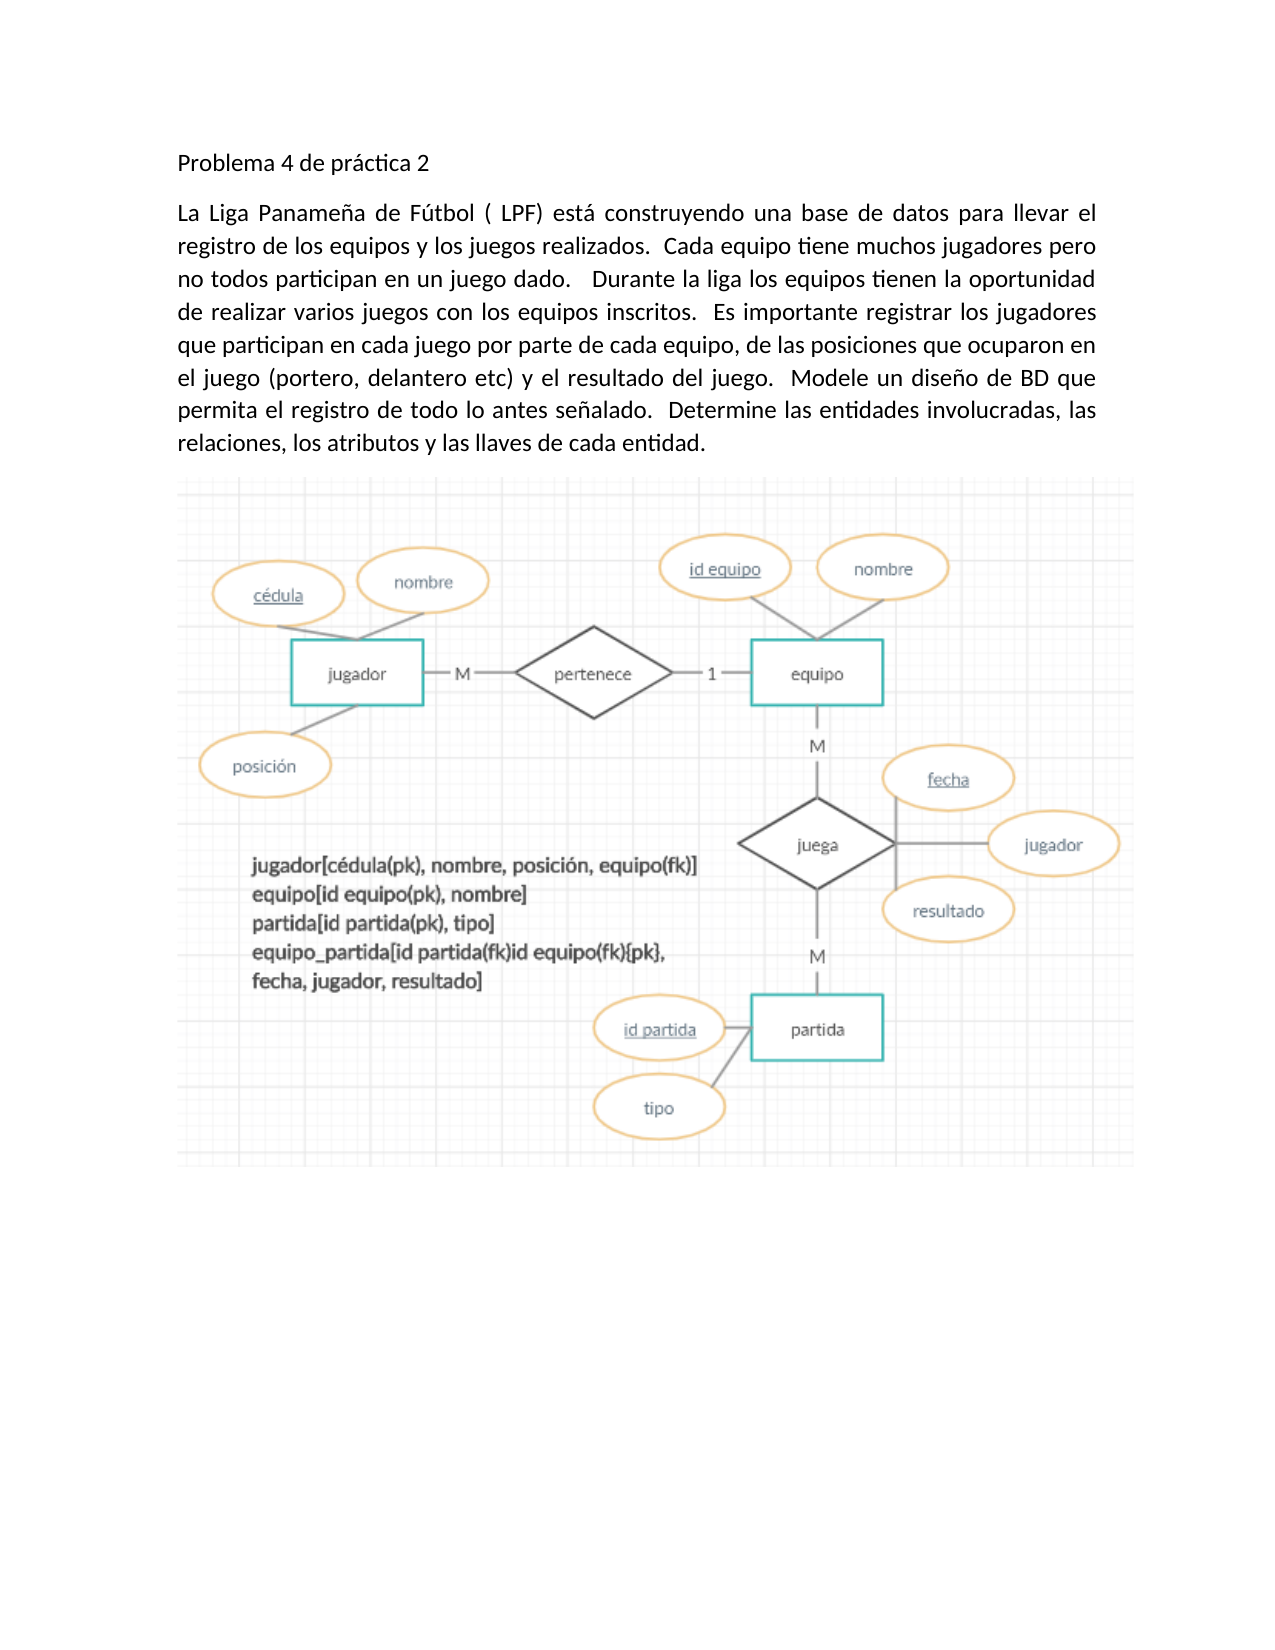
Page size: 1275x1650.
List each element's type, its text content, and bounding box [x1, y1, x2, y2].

picture [177, 477, 1134, 1167]
text Problema 4 de práctica 2 [177, 148, 1098, 178]
text La Liga Panameña de Fútbol ( LPF) está construyendo una base de datos para llevar el registro de los equipos y los juegos realizados. Cada equipo tiene muchos jugadores pero no todos participan en un juego dado. Durante la liga los equipos tienen la oportunidad de realizar varios juegos con los equipos inscritos. Es importante registrar los jugadores que participan en cada juego por parte de cada equipo, de las posiciones que ocuparon en el juego (portero, delantero etc) y el resultado del juego. Modele un diseño de BD que permita el registro de todo lo antes señalado. Determine las entidades involucradas, las relaciones, los atributos y las llaves de cada entidad. [177, 197, 1098, 458]
